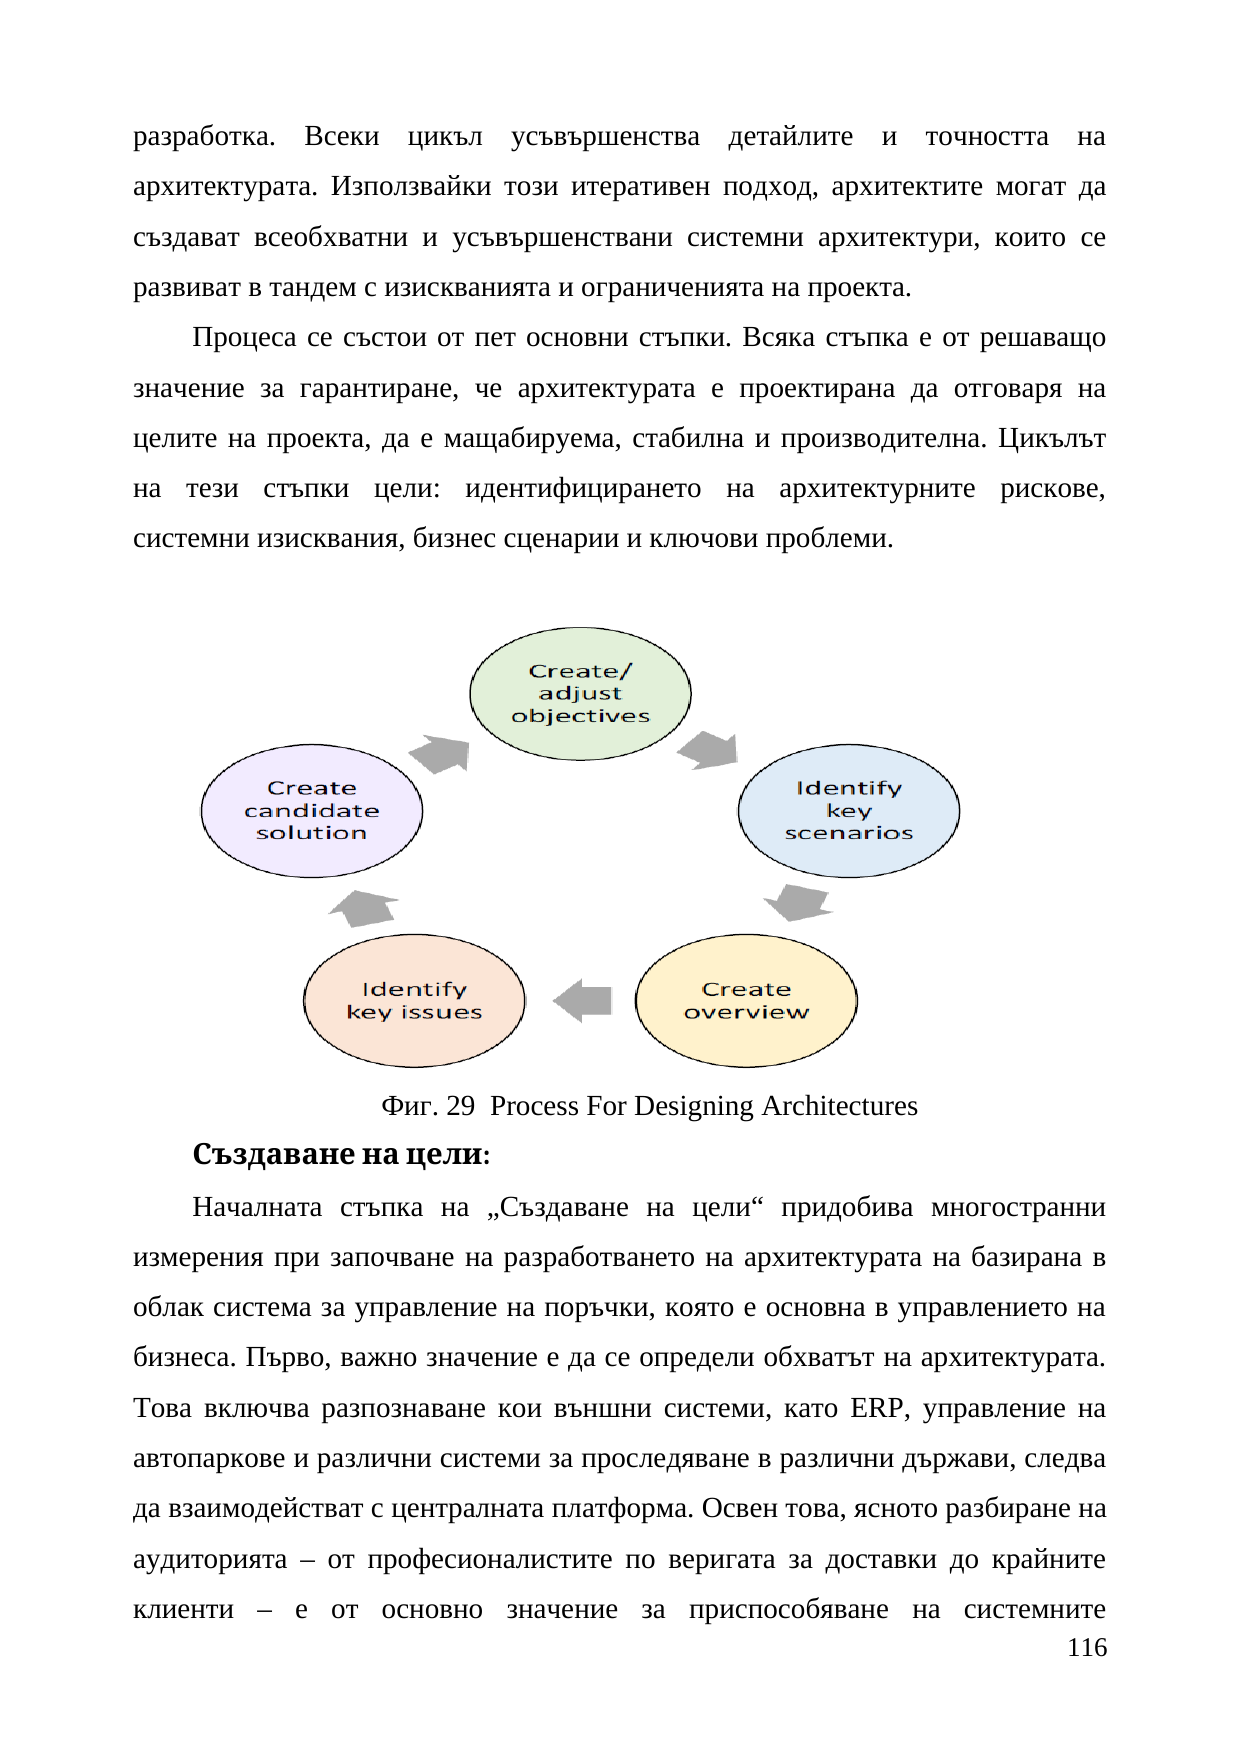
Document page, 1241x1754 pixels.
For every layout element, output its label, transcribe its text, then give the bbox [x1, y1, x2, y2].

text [133, 118, 1107, 303]
text Фиг. 29 Process For Designing Architectures [133, 1088, 1107, 1122]
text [133, 1189, 1107, 1625]
text Създаване на цели: [133, 1138, 1107, 1172]
text Процеса се състои от пет основни стъпки. Всяка стъпка е от решаващо значение за гарантиране, че архитектурата е проектирана да отговаря на целите на проекта, да е мащабируема, стабилна и производителна. Цикълът на тези стъпки цели: идентифицирането на архитектурните рискове, системни изисквания, бизнес сценарии и ключови проблеми. [133, 319, 1107, 554]
picture [192, 621, 967, 1072]
